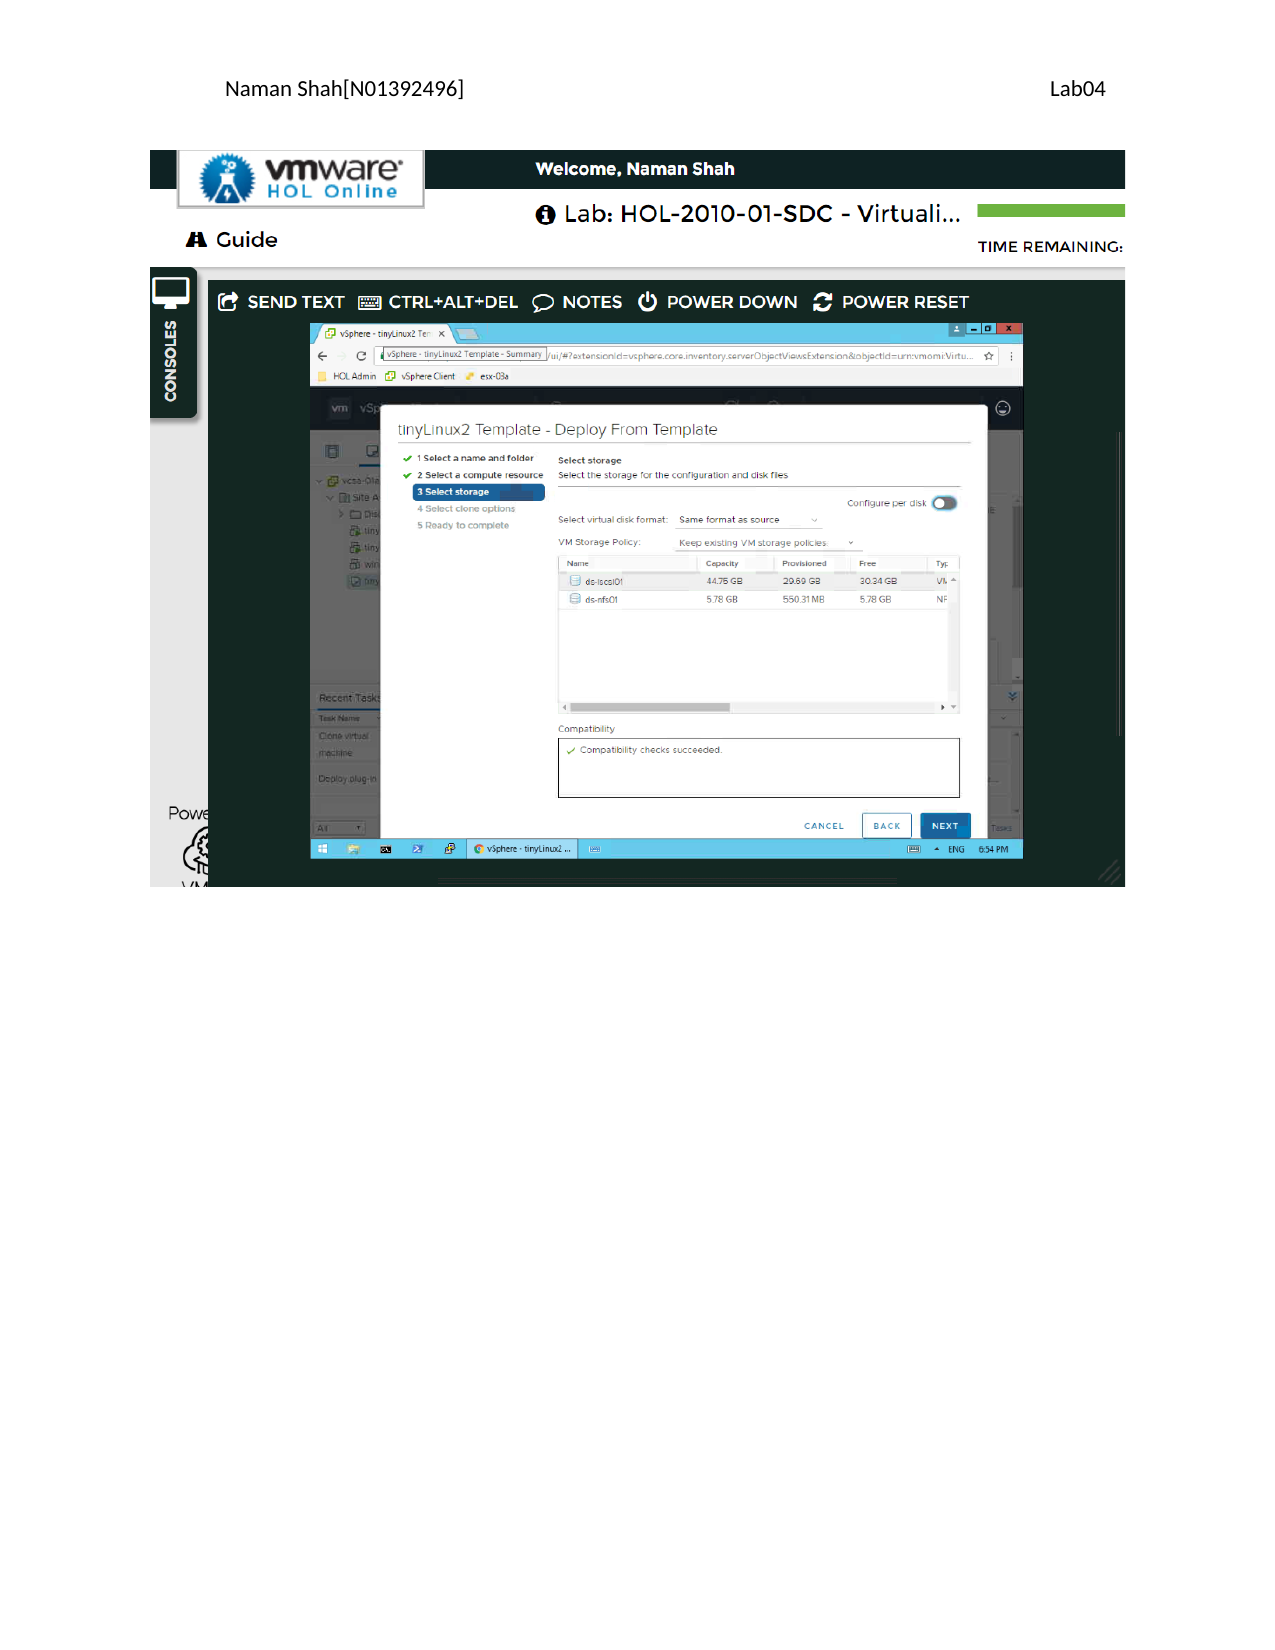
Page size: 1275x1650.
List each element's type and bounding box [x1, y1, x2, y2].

picture [150, 150, 1125, 887]
